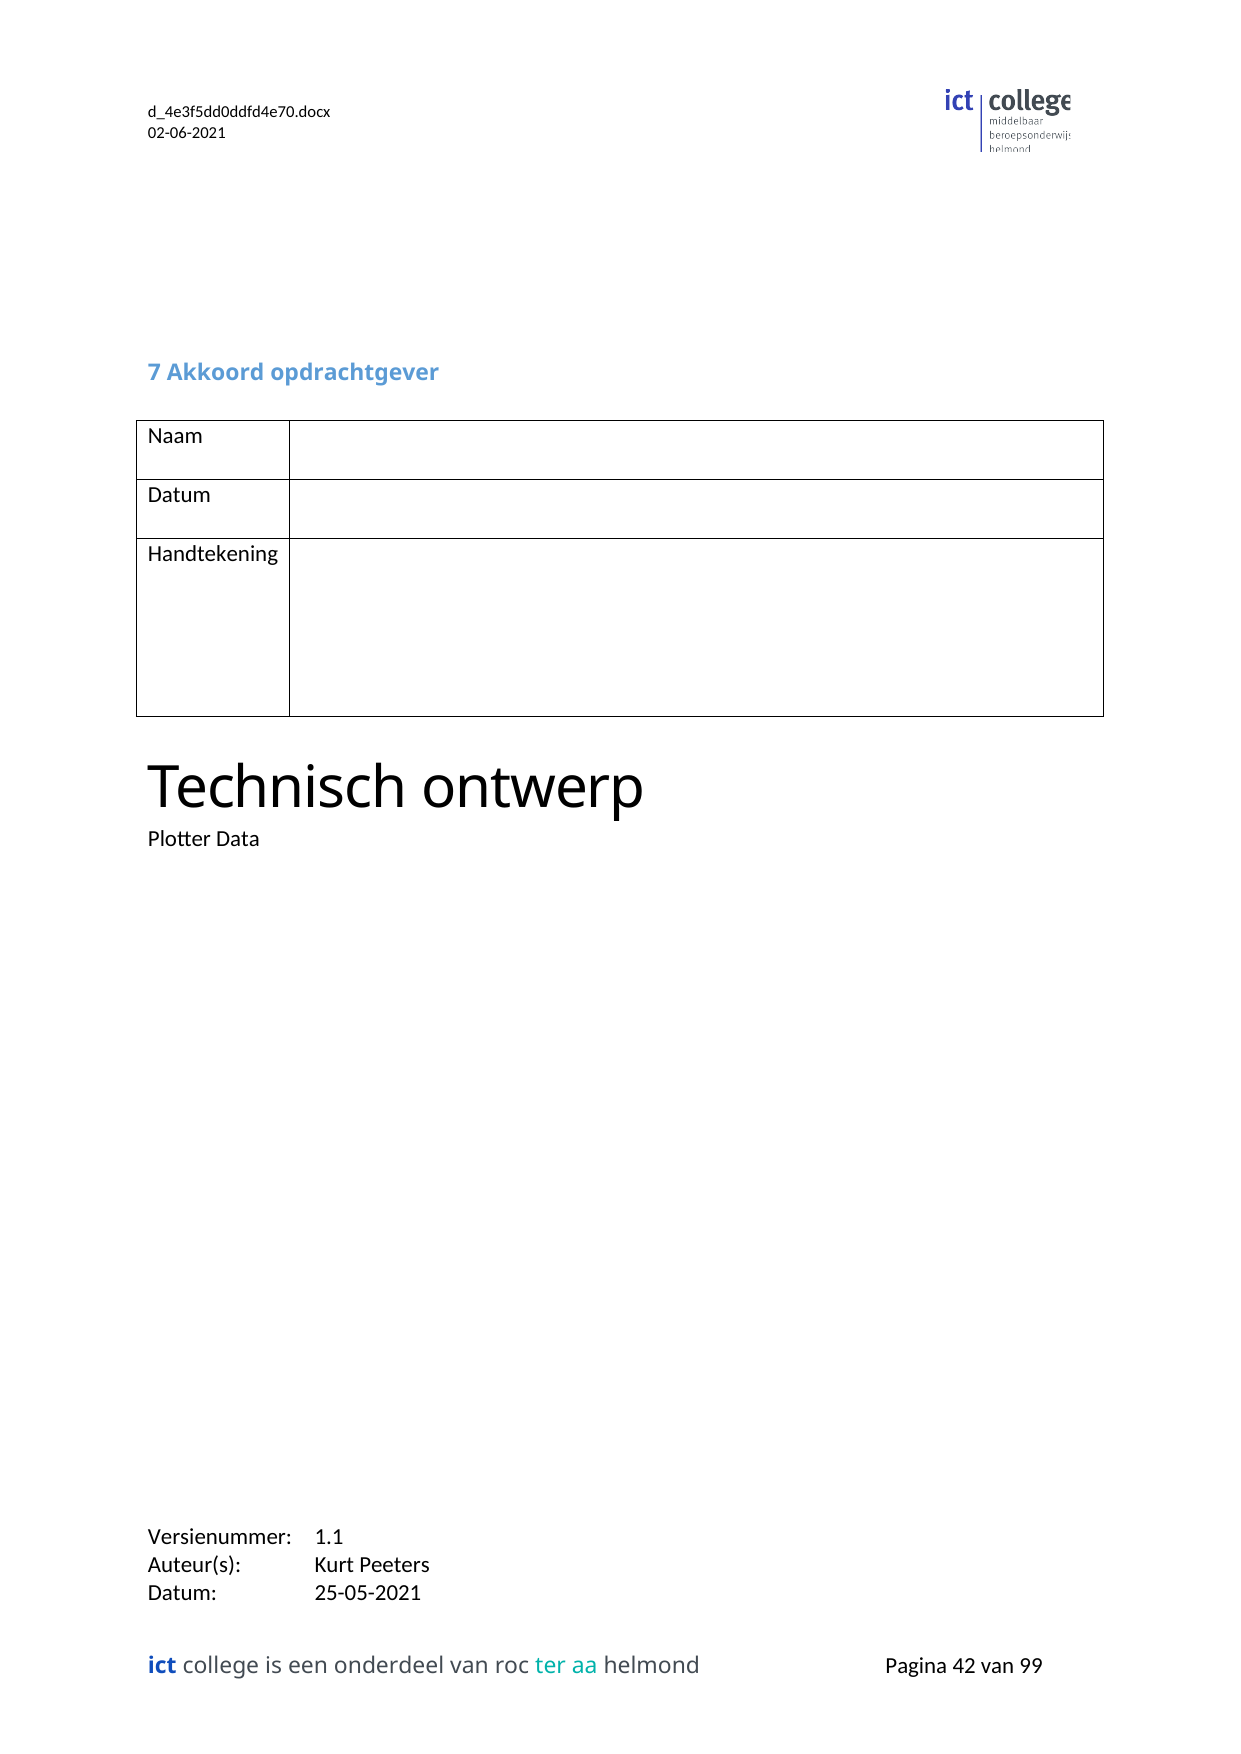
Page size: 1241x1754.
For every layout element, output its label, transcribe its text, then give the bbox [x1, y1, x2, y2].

table_cell [290, 480, 1103, 538]
table_cell Auteur(s): [136, 1550, 303, 1578]
table_cell [303, 1578, 776, 1606]
table_header Versienummer: [136, 1522, 303, 1550]
table_cell Datum: [136, 1578, 303, 1606]
table_header Naam [137, 421, 289, 479]
picture [945, 89, 1071, 152]
title Technisch ontwerp [148, 744, 1093, 824]
table_header [303, 1522, 776, 1550]
table_cell [303, 1550, 776, 1578]
table_cell [290, 539, 1103, 716]
table_header [290, 421, 1103, 479]
table_cell Handtekening [137, 539, 289, 716]
table_cell Datum [137, 480, 289, 538]
subtitle 7 Akkoord opdrachtgever [148, 356, 1093, 387]
